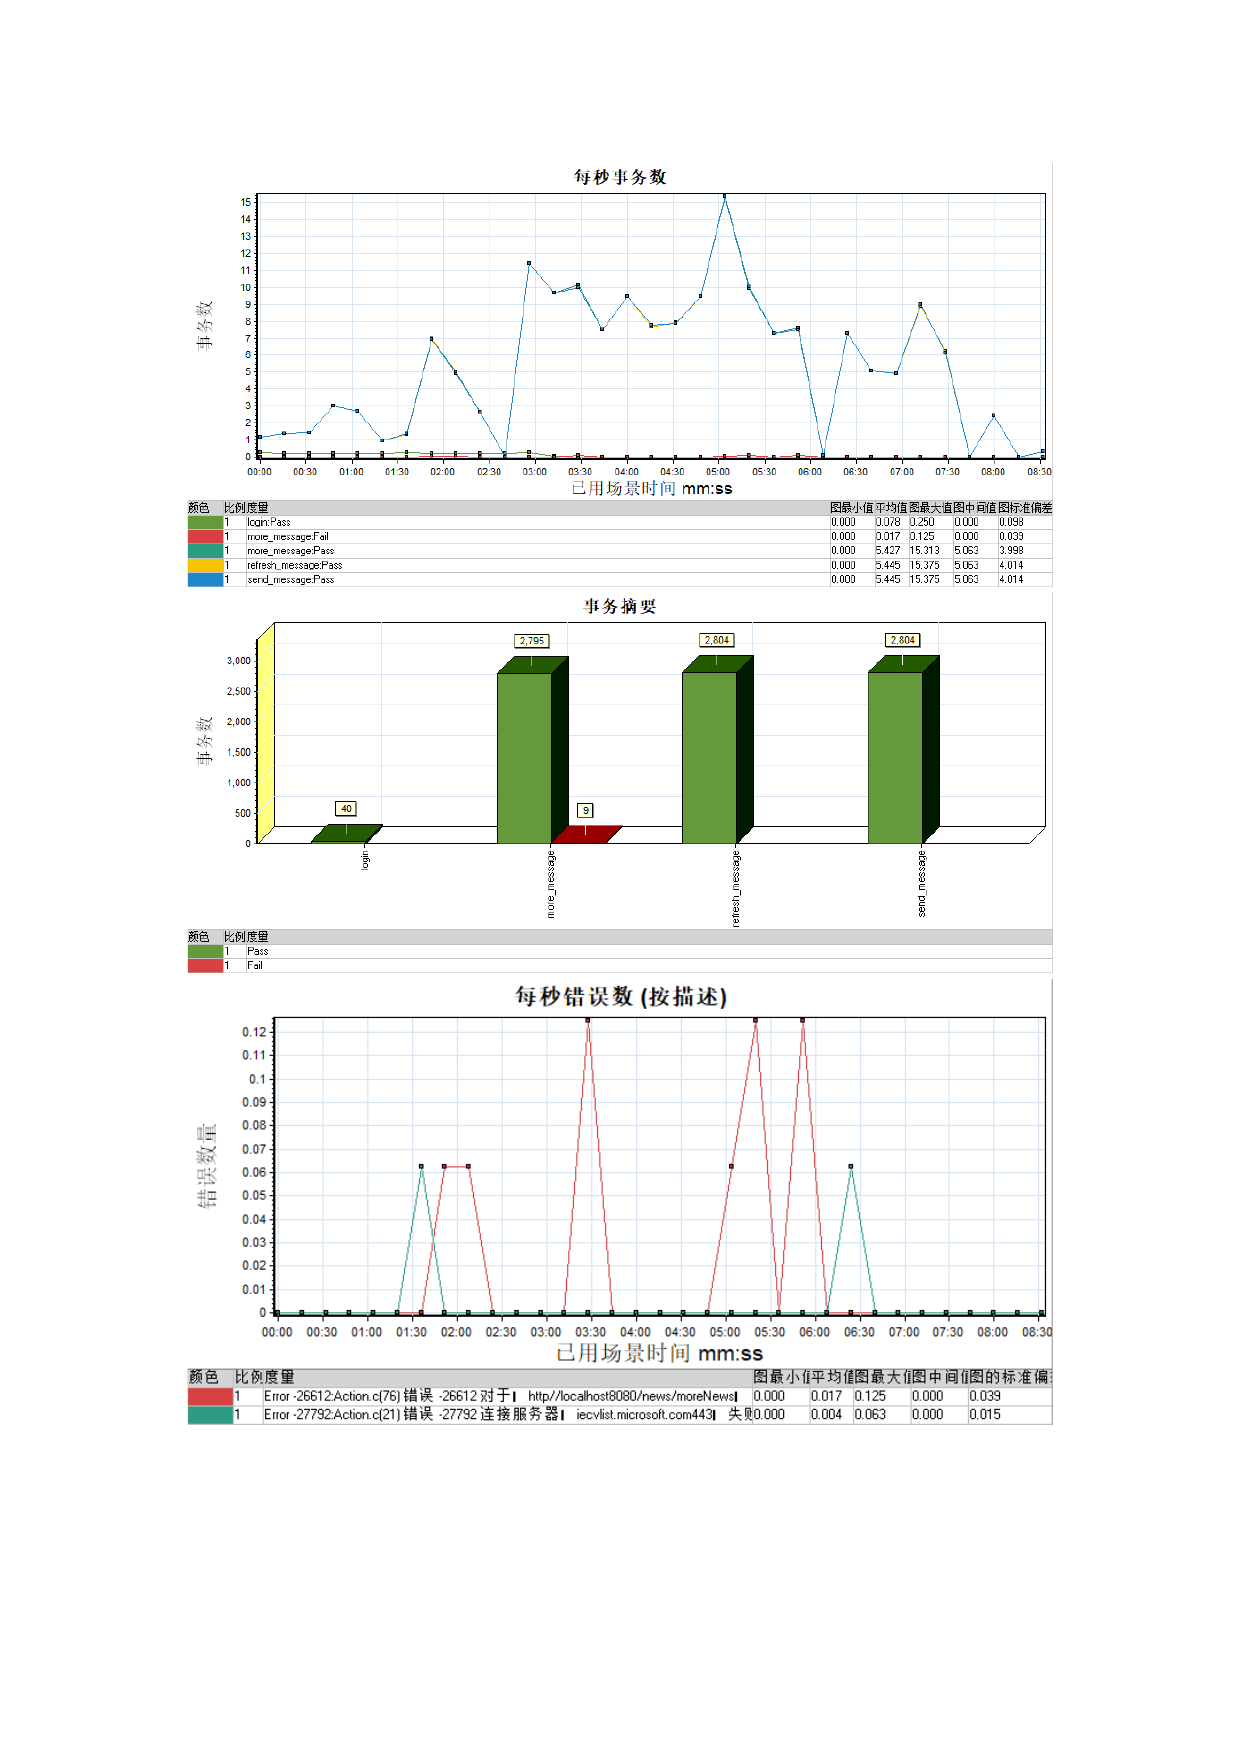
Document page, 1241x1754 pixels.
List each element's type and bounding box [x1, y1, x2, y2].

picture [187, 163, 1053, 587]
picture [187, 592, 1053, 973]
picture [187, 979, 1053, 1425]
